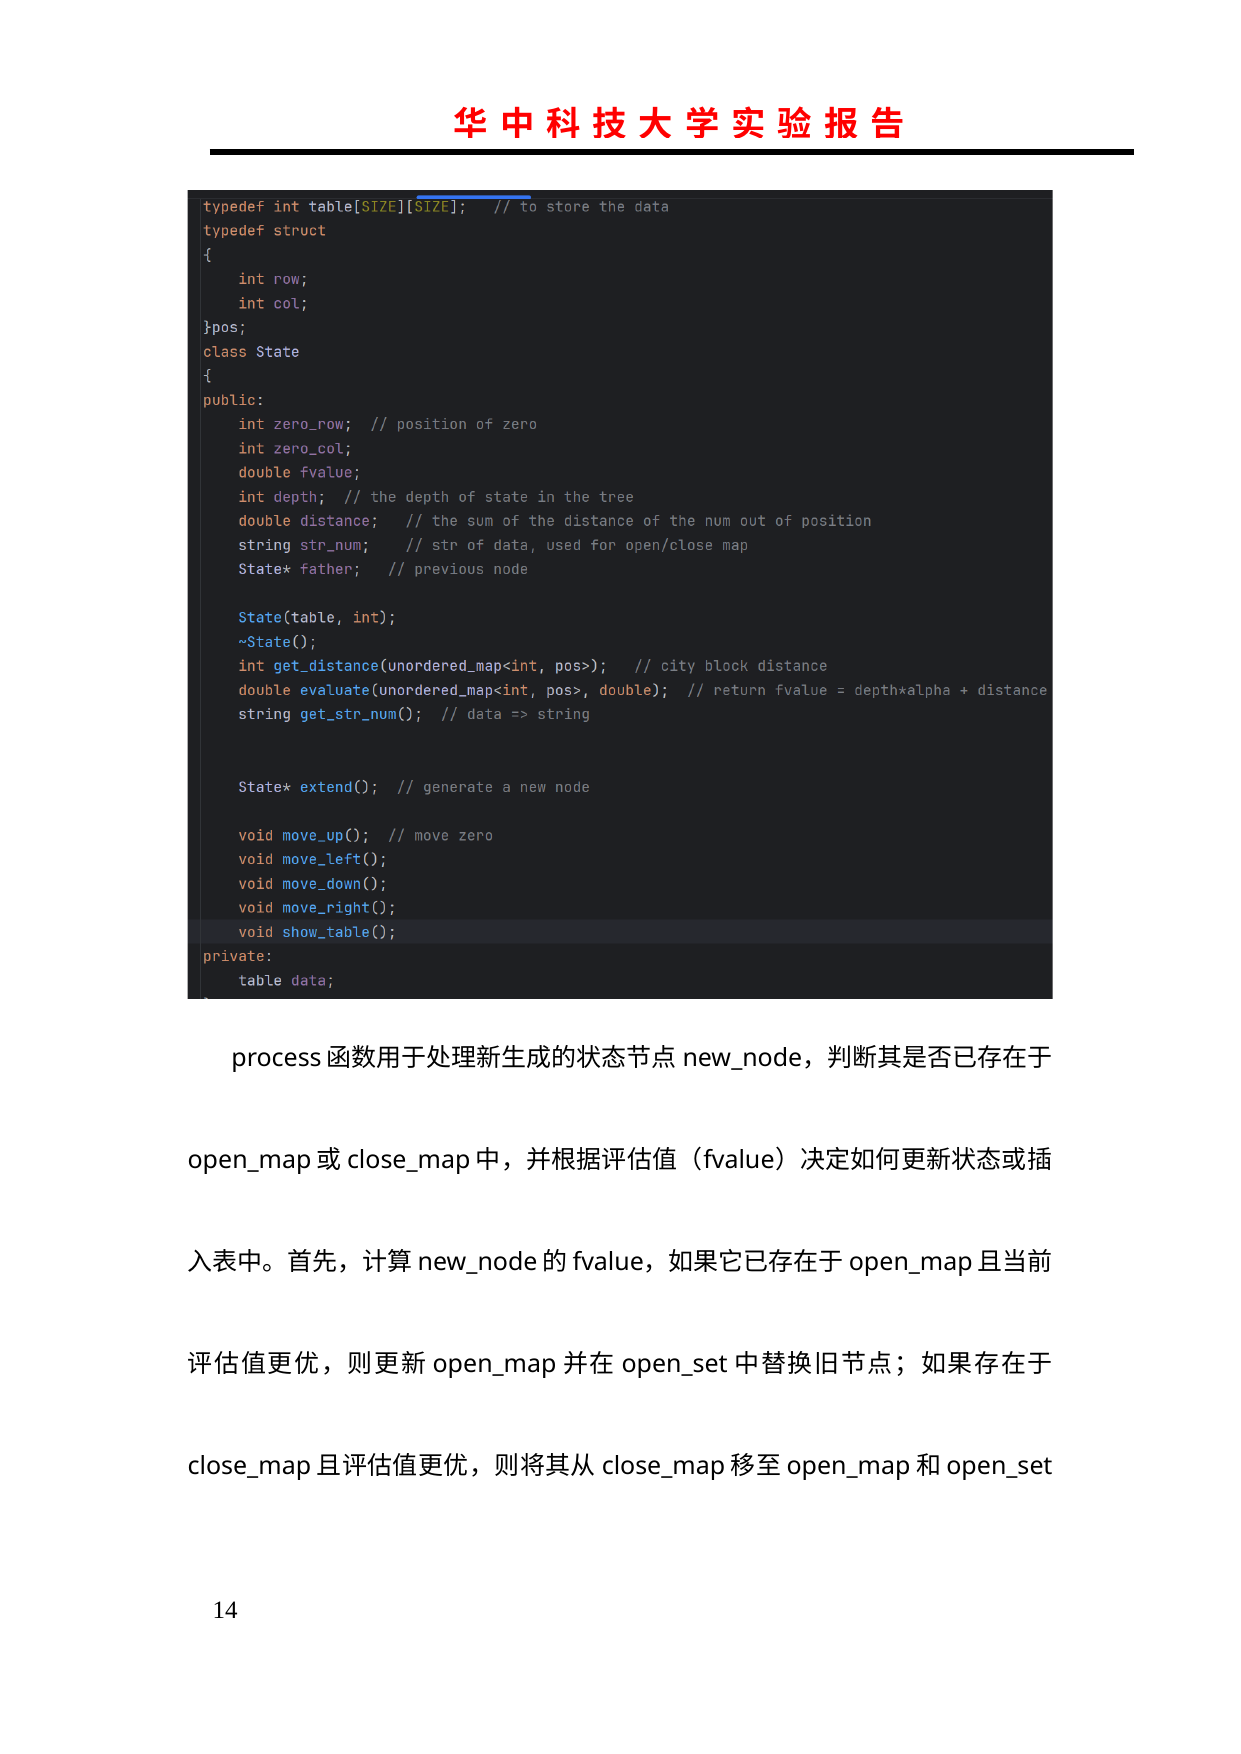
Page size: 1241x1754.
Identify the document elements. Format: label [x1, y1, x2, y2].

picture [187, 190, 1053, 999]
